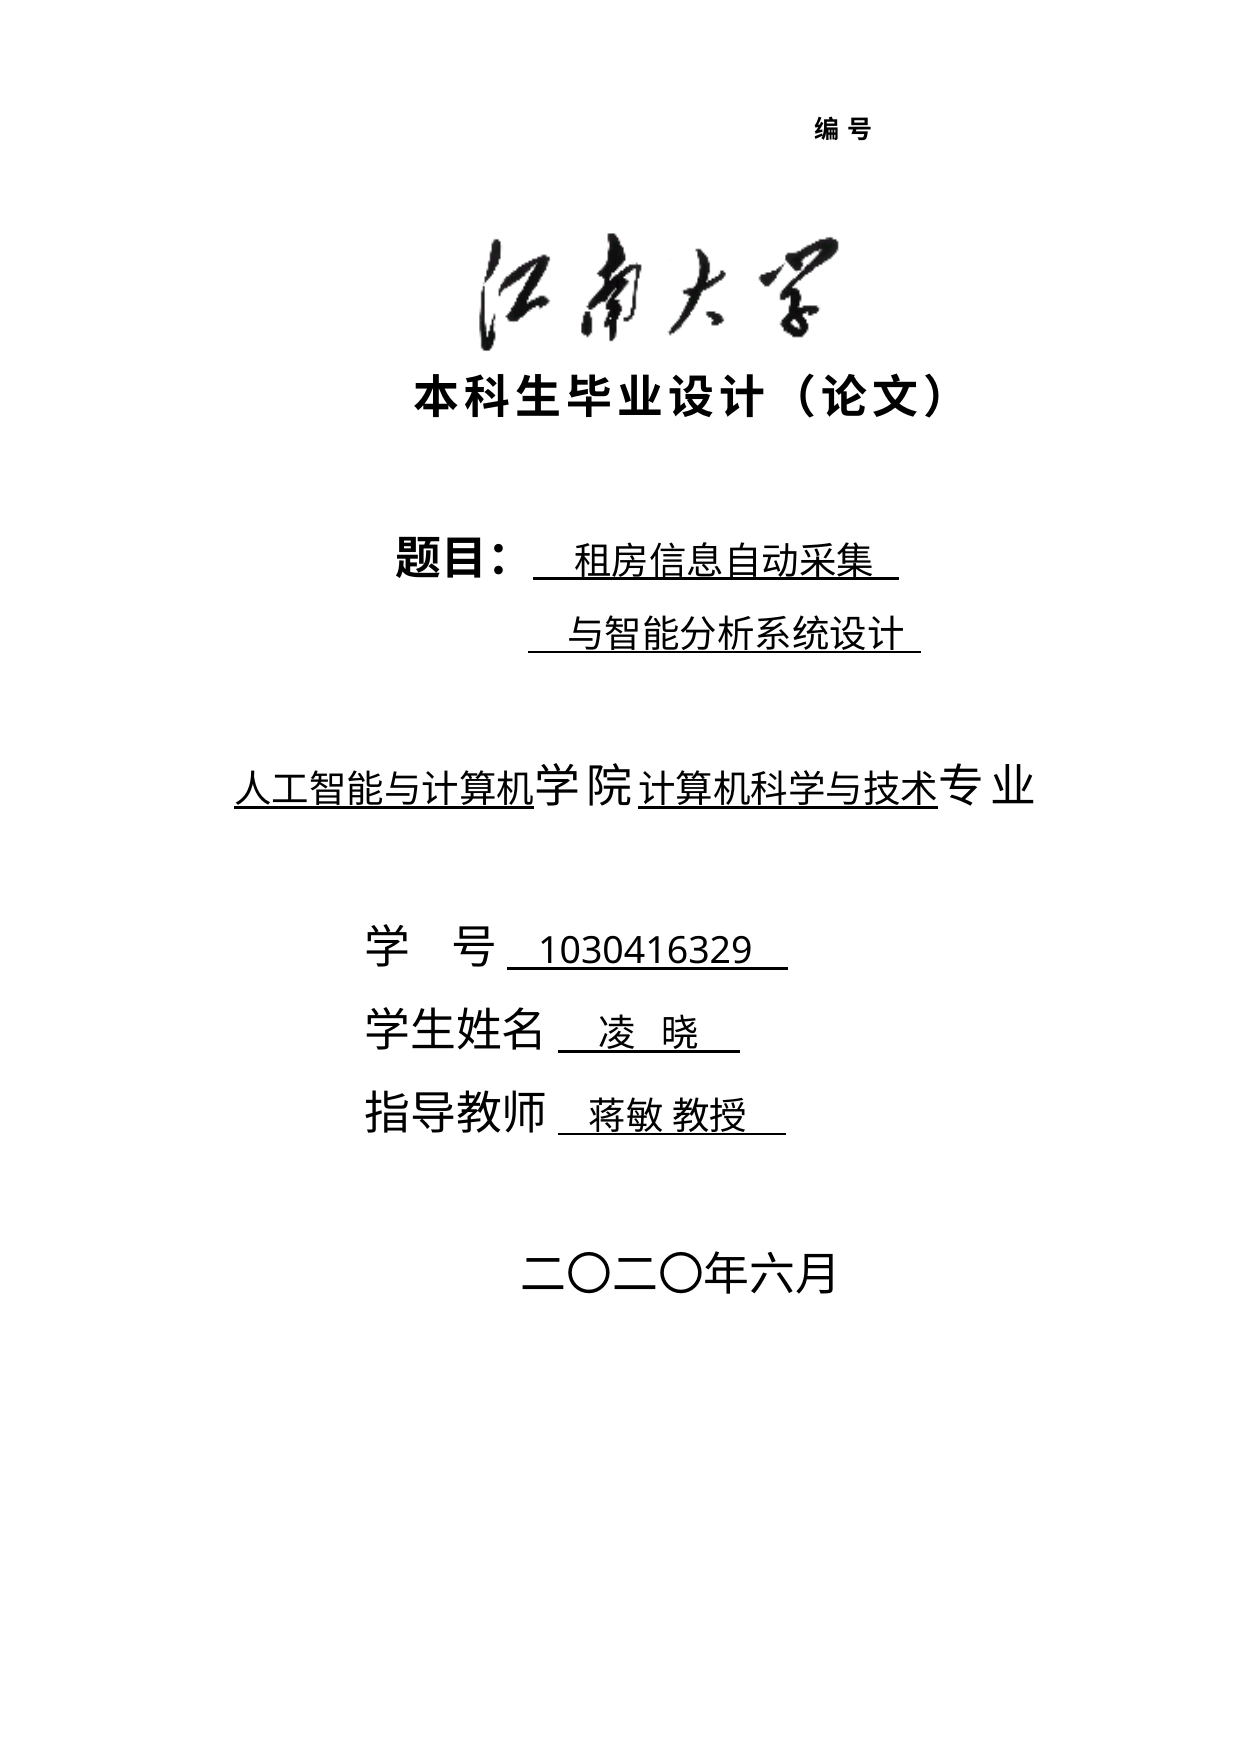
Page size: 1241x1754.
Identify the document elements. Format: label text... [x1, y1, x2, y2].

text 指导教师 蒋敏 教授 [261, 1076, 1053, 1143]
text 本科生毕业设计（论文） [217, 360, 1053, 427]
text 题目： 租房信息自动采集 [217, 521, 1053, 587]
text 二〇二〇年六月 [217, 1237, 1053, 1303]
text 学生姓名 凌 晓 [261, 993, 1053, 1060]
text 与智能分析系统设计 [304, 604, 1053, 658]
text 学 号 1030416329 [261, 911, 1053, 977]
text 人工智能与计算机学院计算机科学与技术专业 [217, 750, 1053, 816]
text 编号 [217, 109, 1053, 146]
picture [478, 232, 842, 353]
